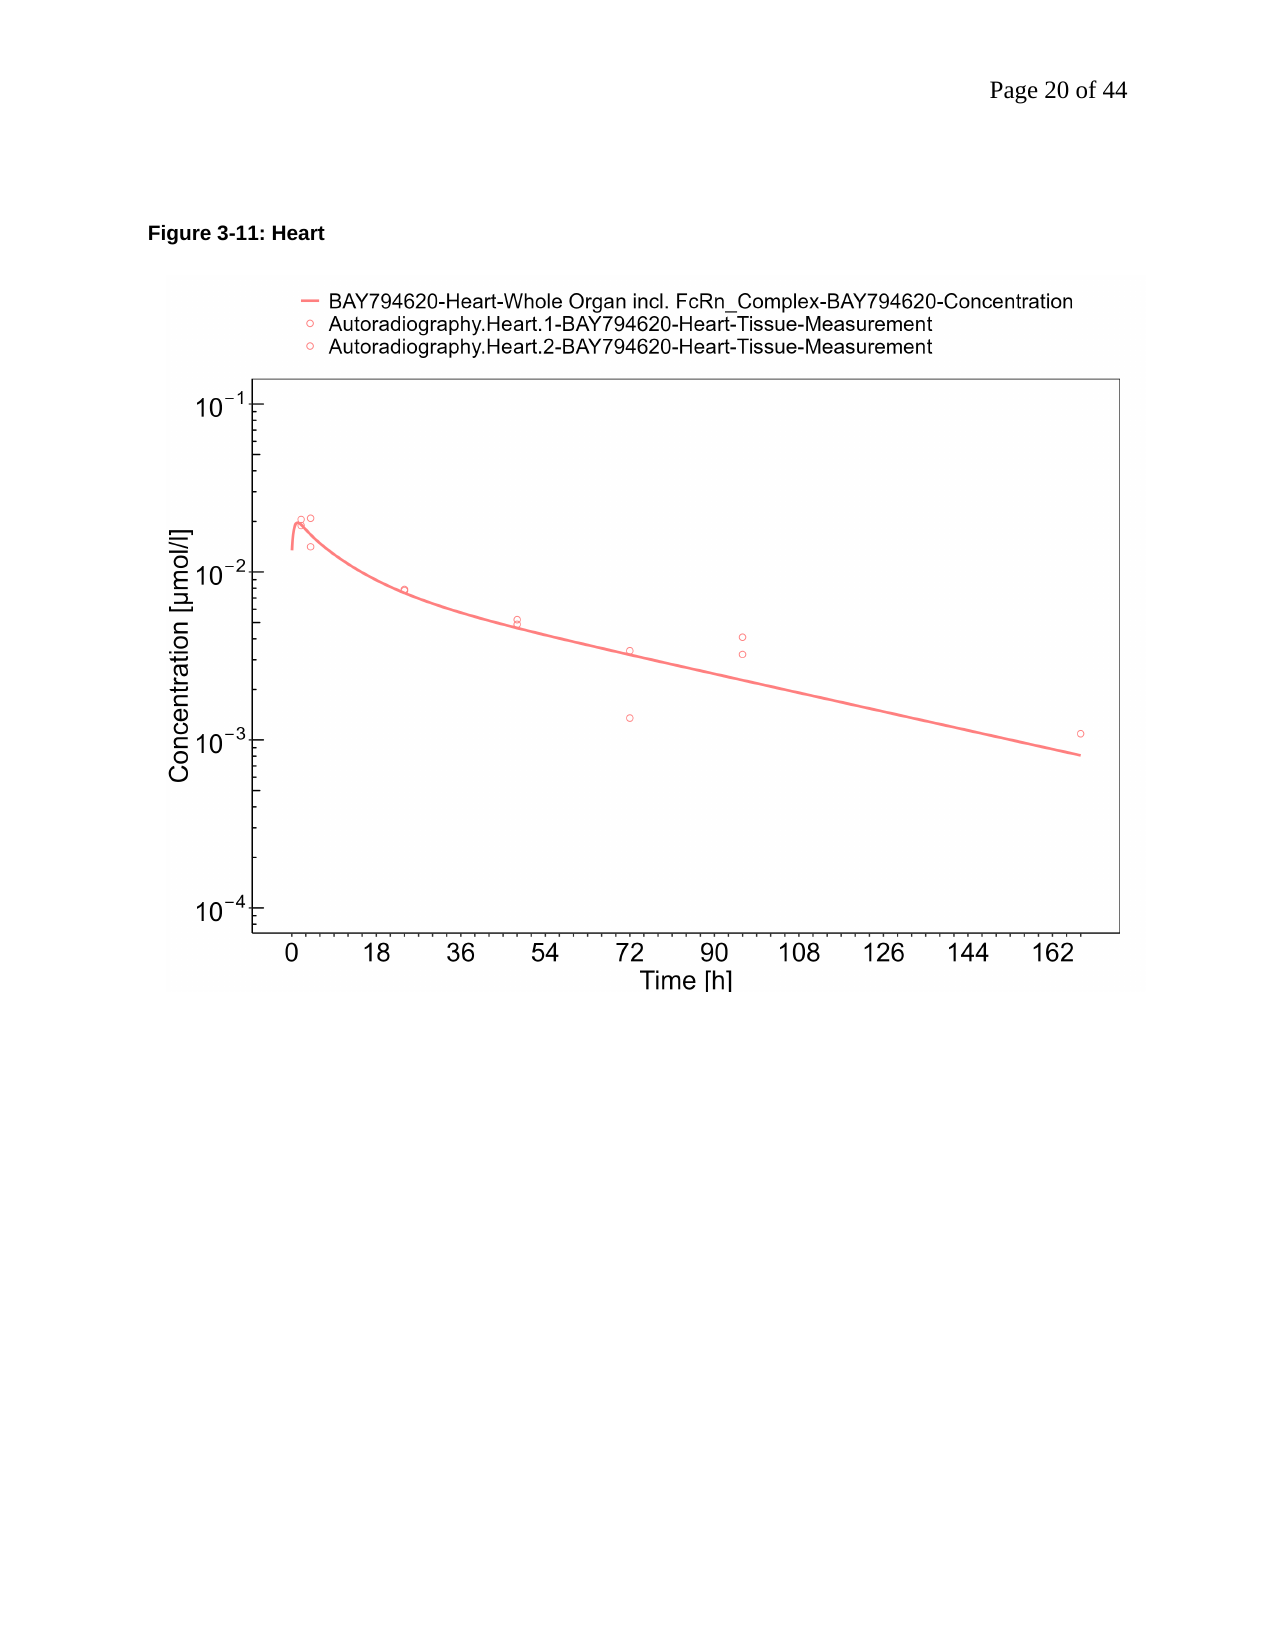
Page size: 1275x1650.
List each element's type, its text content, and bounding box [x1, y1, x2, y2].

picture [166, 275, 1146, 992]
text Figure 3-11: Heart [148, 221, 1127, 245]
